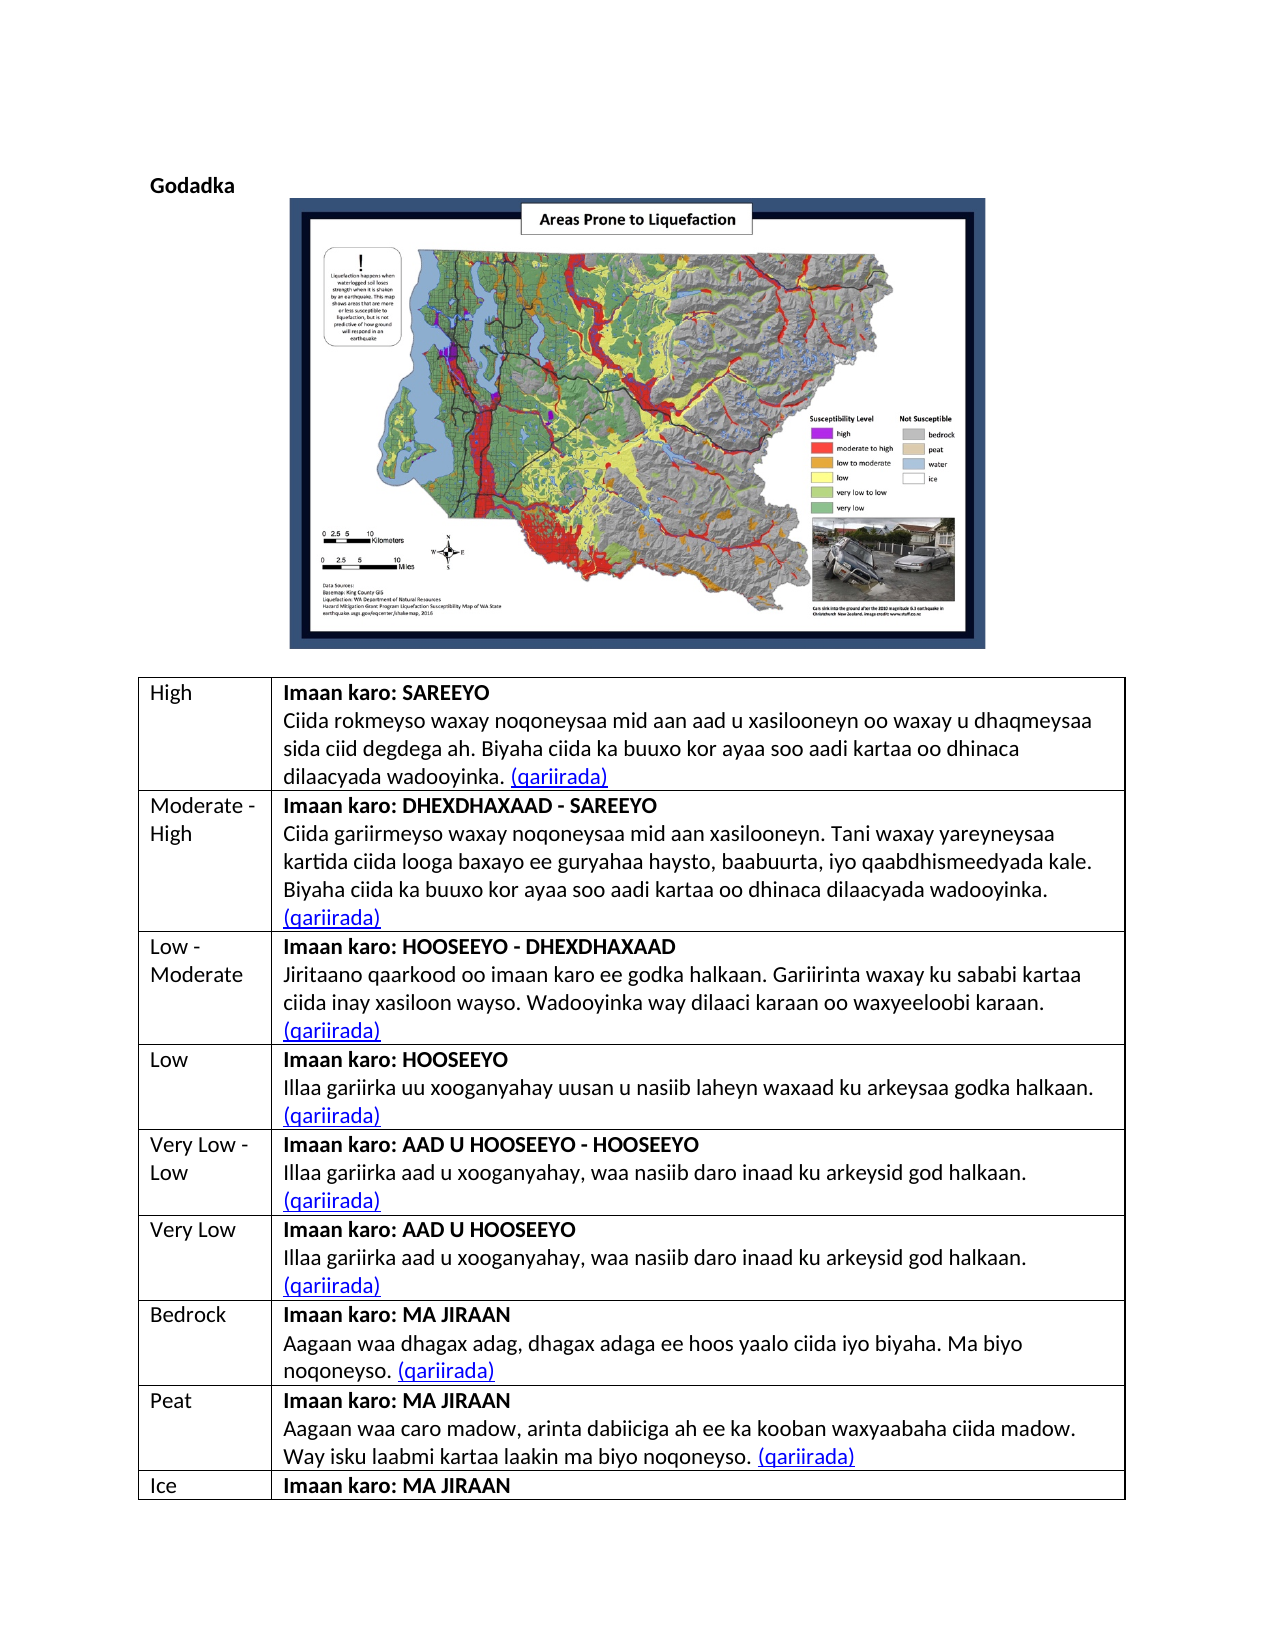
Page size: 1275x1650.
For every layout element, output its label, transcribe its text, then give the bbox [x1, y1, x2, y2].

table_cell Low -Moderate [139, 932, 271, 1044]
table_cell Imaan karo: AAD U HOOSEEYO - HOOSEEYO Illaa gariirka aad u xooganyahay, waa nasiib daro inaad ku arkeysid god halkaan. (qariirada) [272, 1130, 1124, 1214]
table_cell Imaan karo: HOOSEEYO Illaa gariirka uu xooganyahay uusan u nasiib laheyn waxaad ku arkeysaa godka halkaan. (qariirada) [272, 1045, 1124, 1129]
table_cell Imaan karo: AAD U HOOSEEYO Illaa gariirka aad u xooganyahay, waa nasiib daro inaad ku arkeysid god halkaan. (qariirada) [272, 1216, 1124, 1299]
table_cell Imaan karo: DHEXDHAXAAD - SAREEYO Ciida gariirmeyso waxay noqoneysaa mid aan xasilooneyn. Tani waxay yareyneysaa kartida ciida looga baxayo ee guryahaa haysto, baabuurta, iyo qaabdhismeedyada kale. Biyaha ciida ka buuxo kor ayaa soo aadi kartaa oo dhinaca dilaacyada wadooyinka. (qariirada) [272, 791, 1124, 931]
table_cell Moderate - High [139, 791, 271, 931]
table_cell Low [139, 1045, 271, 1129]
table_header High [139, 678, 271, 790]
table_cell Imaan karo: HOOSEEYO - DHEXDHAXAAD Jiritaano qaarkood oo imaan karo ee godka halkaan. Gariirinta waxay ku sababi kartaa ciida inay xasiloon wayso. Wadooyinka way dilaaci karaan oo waxyeeloobi karaan.(qariirada) [272, 932, 1124, 1044]
table_cell Imaan karo: MA JIRAAN Aagaan waa dhagax adag, dhagax adaga ee hoos yaalo ciida iyo biyaha. Ma biyo noqoneyso. (qariirada) [272, 1301, 1124, 1385]
table_cell Peat [139, 1386, 271, 1470]
table_cell Very Low [139, 1216, 271, 1299]
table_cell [272, 1471, 1124, 1499]
subtitle Godadka [150, 171, 1125, 199]
table_cell Imaan karo: MA JIRAAN Aagaan waa caro madow, arinta dabiiciga ah ee ka kooban waxyaabaha ciida madow. Way isku laabmi kartaa laakin ma biyo noqoneyso. (qariirada) [272, 1386, 1124, 1470]
picture [289, 198, 986, 649]
table_cell Ice [139, 1471, 271, 1499]
table_header Imaan karo: SAREEYO Ciida rokmeyso waxay noqoneysaa mid aan aad u xasilooneyn oo waxay u dhaqmeysaa sida ciid degdega ah. Biyaha ciida ka buuxo kor ayaa soo aadi kartaa oo dhinaca dilaacyada wadooyinka. (qariirada) [272, 678, 1124, 790]
table_cell Bedrock [139, 1301, 271, 1385]
table_cell Very Low -Low [139, 1130, 271, 1214]
